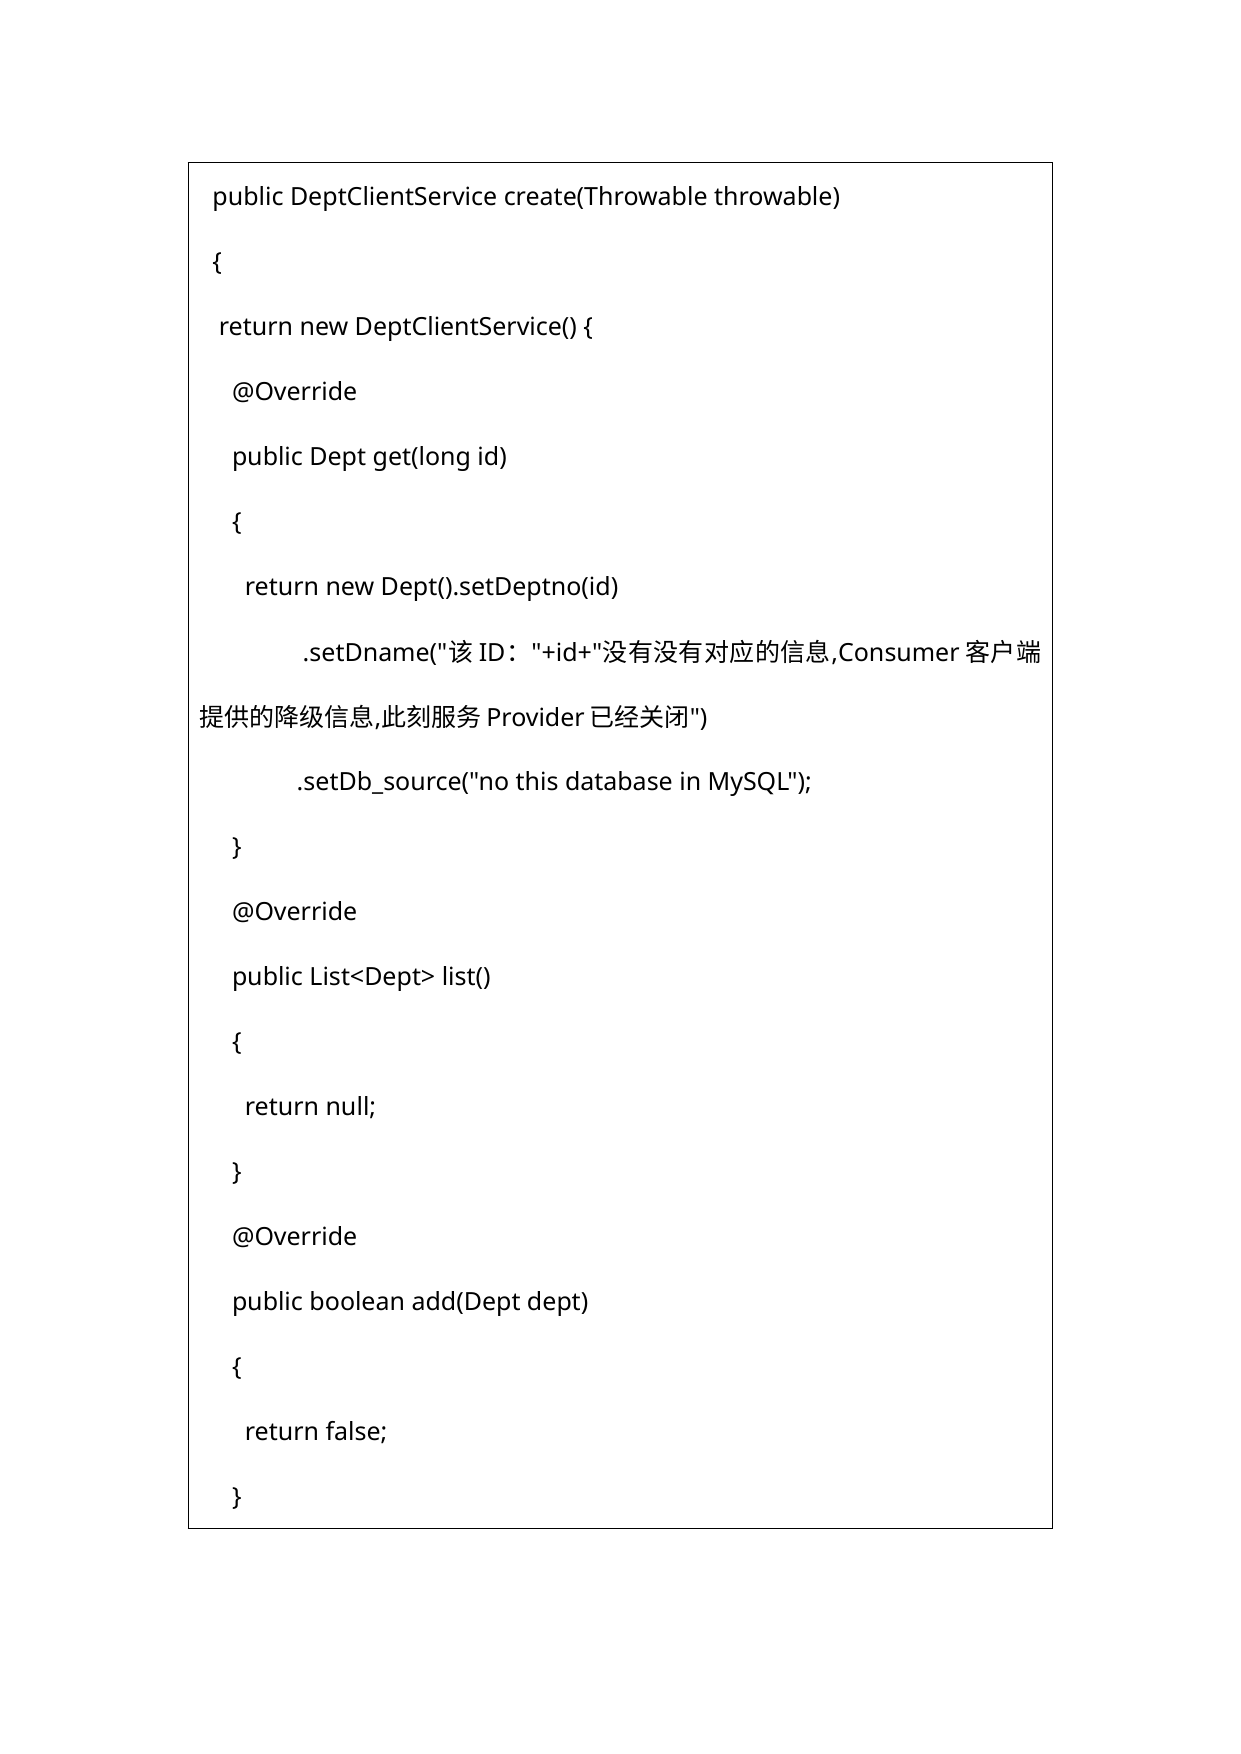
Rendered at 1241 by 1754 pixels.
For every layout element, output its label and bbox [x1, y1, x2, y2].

table_header [189, 163, 1052, 1528]
